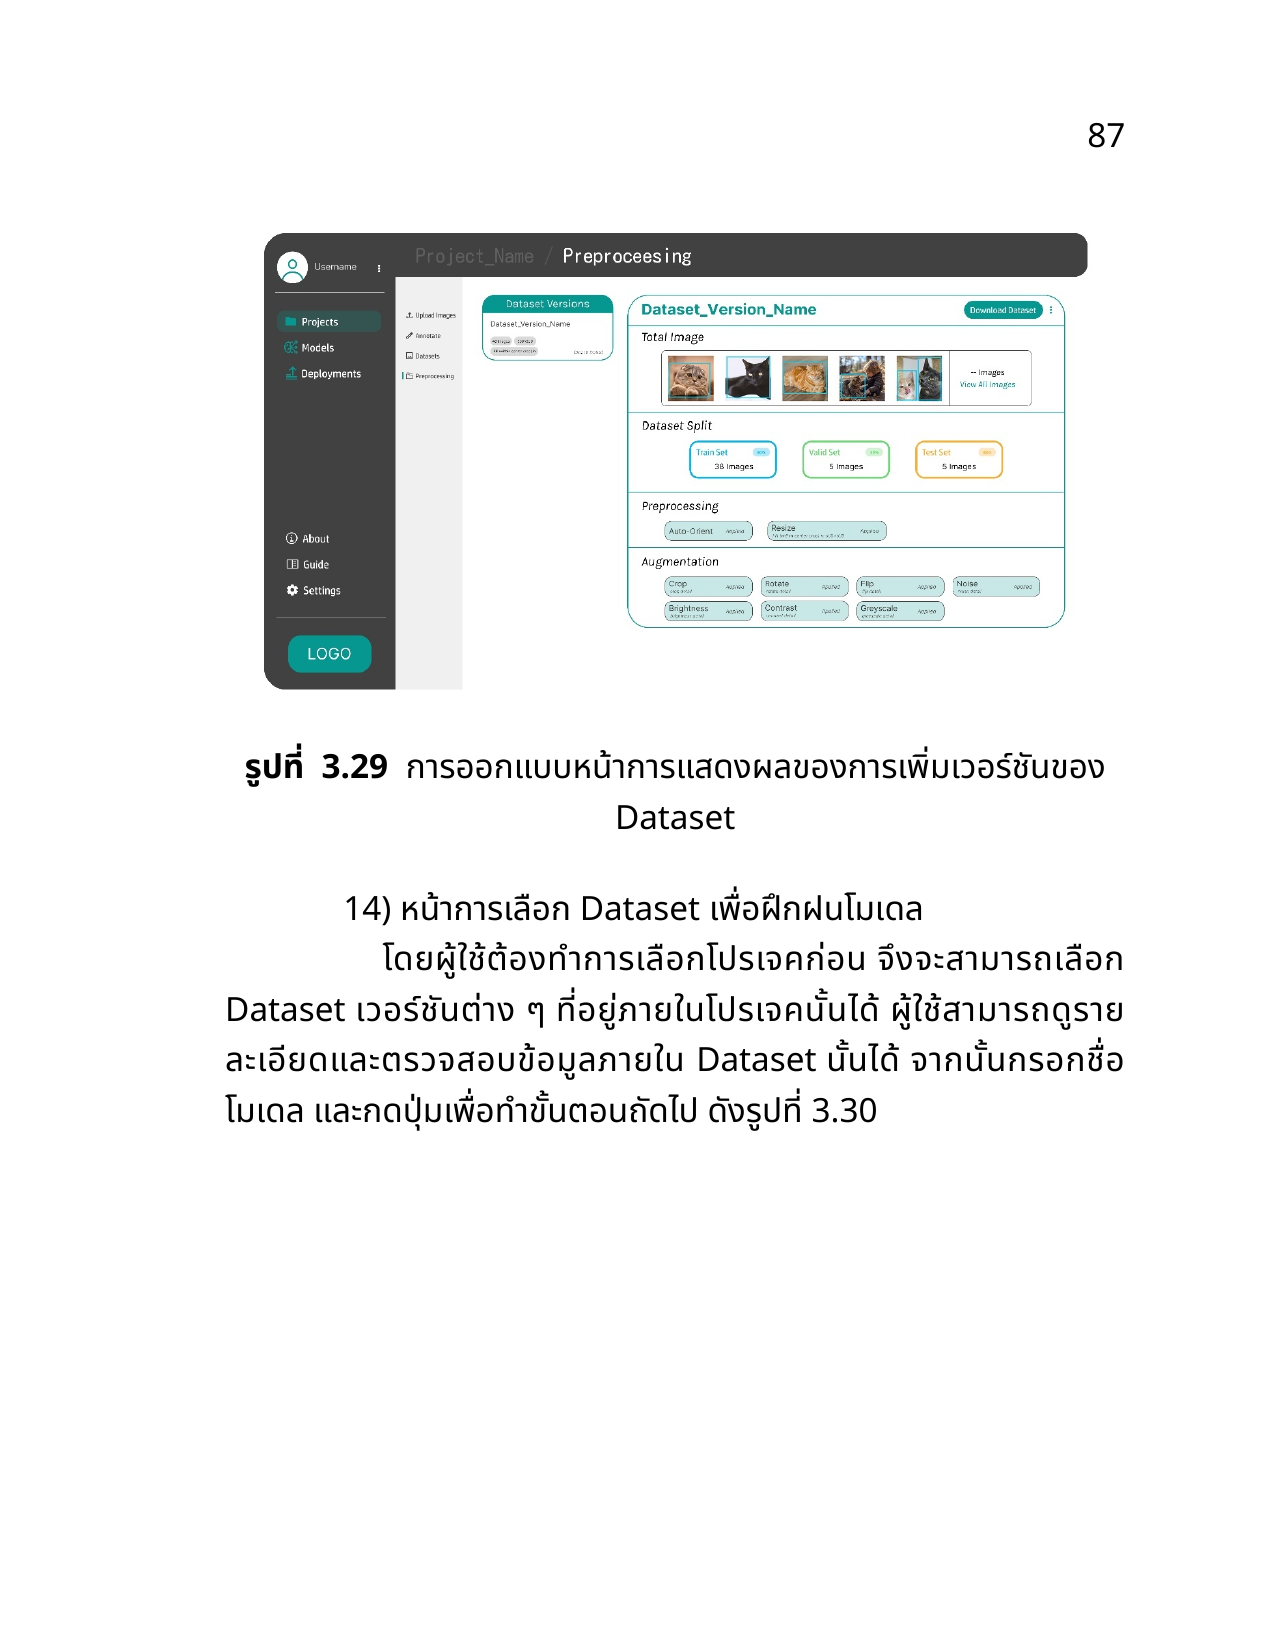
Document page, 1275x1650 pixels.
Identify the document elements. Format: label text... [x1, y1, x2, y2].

picture [255, 225, 1096, 698]
text รูปที่ 3.29 การออกแบบหน้าการแสดงผลของการเพิ่มเวอร์ชันของ Dataset [225, 743, 1125, 839]
text 14) หน้าการเลือก Dataset เพื่อฝึกฝนโมเดล [225, 884, 1125, 935]
text โดยผู้ใช้ต้องทำการเลือกโปรเจคก่อน จึงจะสามารถเลือก Dataset เวอร์ชันต่าง ๆ ที่อยู่ภายในโปรเจคนั้นได้ ผู้ใช้สามารถดูรายละเอียดและตรวจสอบข้อมูลภายใน Dataset นั้นได้ จากนั้นกรอกชื่อโมเดล และกดปุ่มเพื่อทำขั้นตอนถัดไป ดังรูปที่ 3.30 [225, 935, 1125, 1137]
